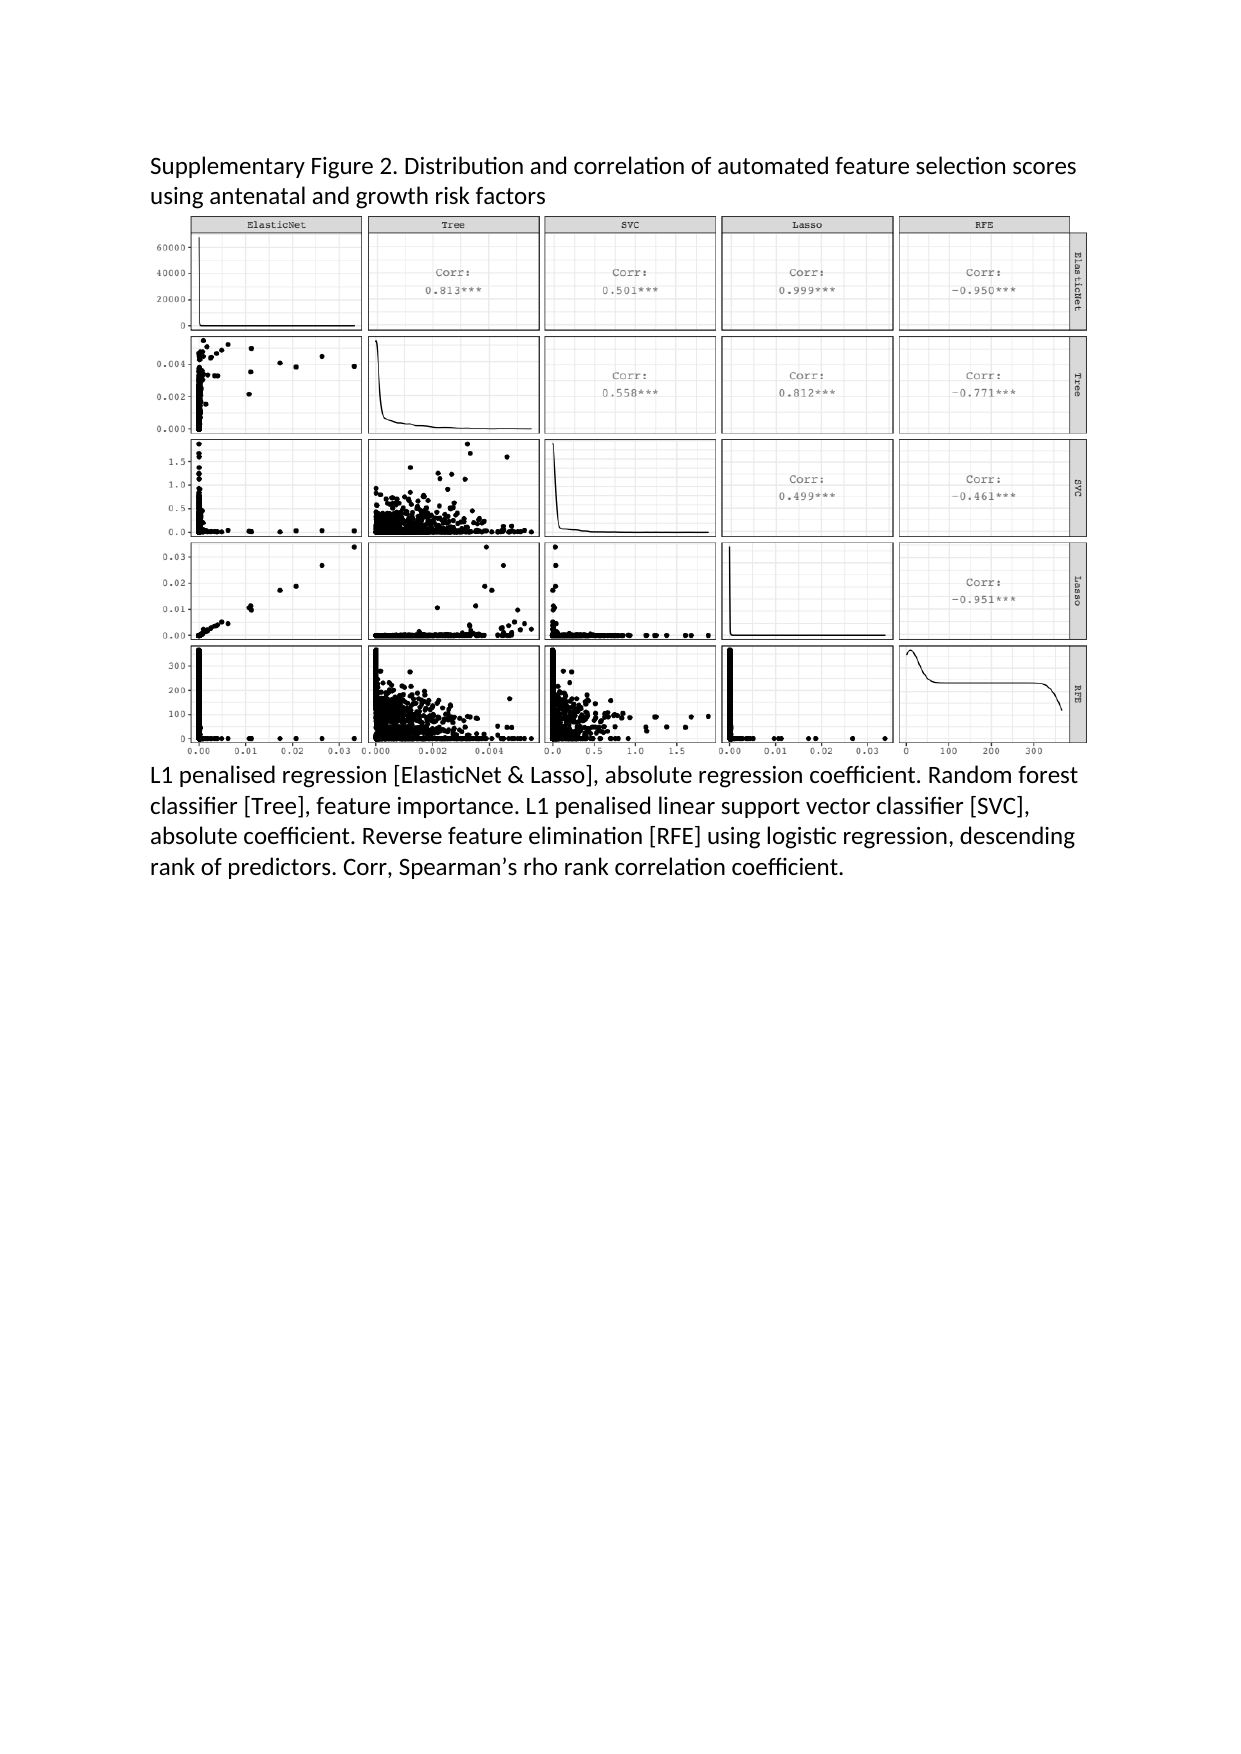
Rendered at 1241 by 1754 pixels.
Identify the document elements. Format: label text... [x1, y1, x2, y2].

text L1 penalised regression [ElasticNet & Lasso], absolute regression coefficient. Random forest classifier [Tree], feature importance. L1 penalised linear support vector classifier [SVC], absolute coefficient. Reverse feature elimination [RFE] using logistic regression, descending rank of predictors. Corr, Spearman’s rho rank correlation coefficient. [150, 760, 1090, 882]
text Supplementary Figure 2. Distribution and correlation of automated feature selection scores using antenatal and growth risk factors [150, 150, 1090, 211]
